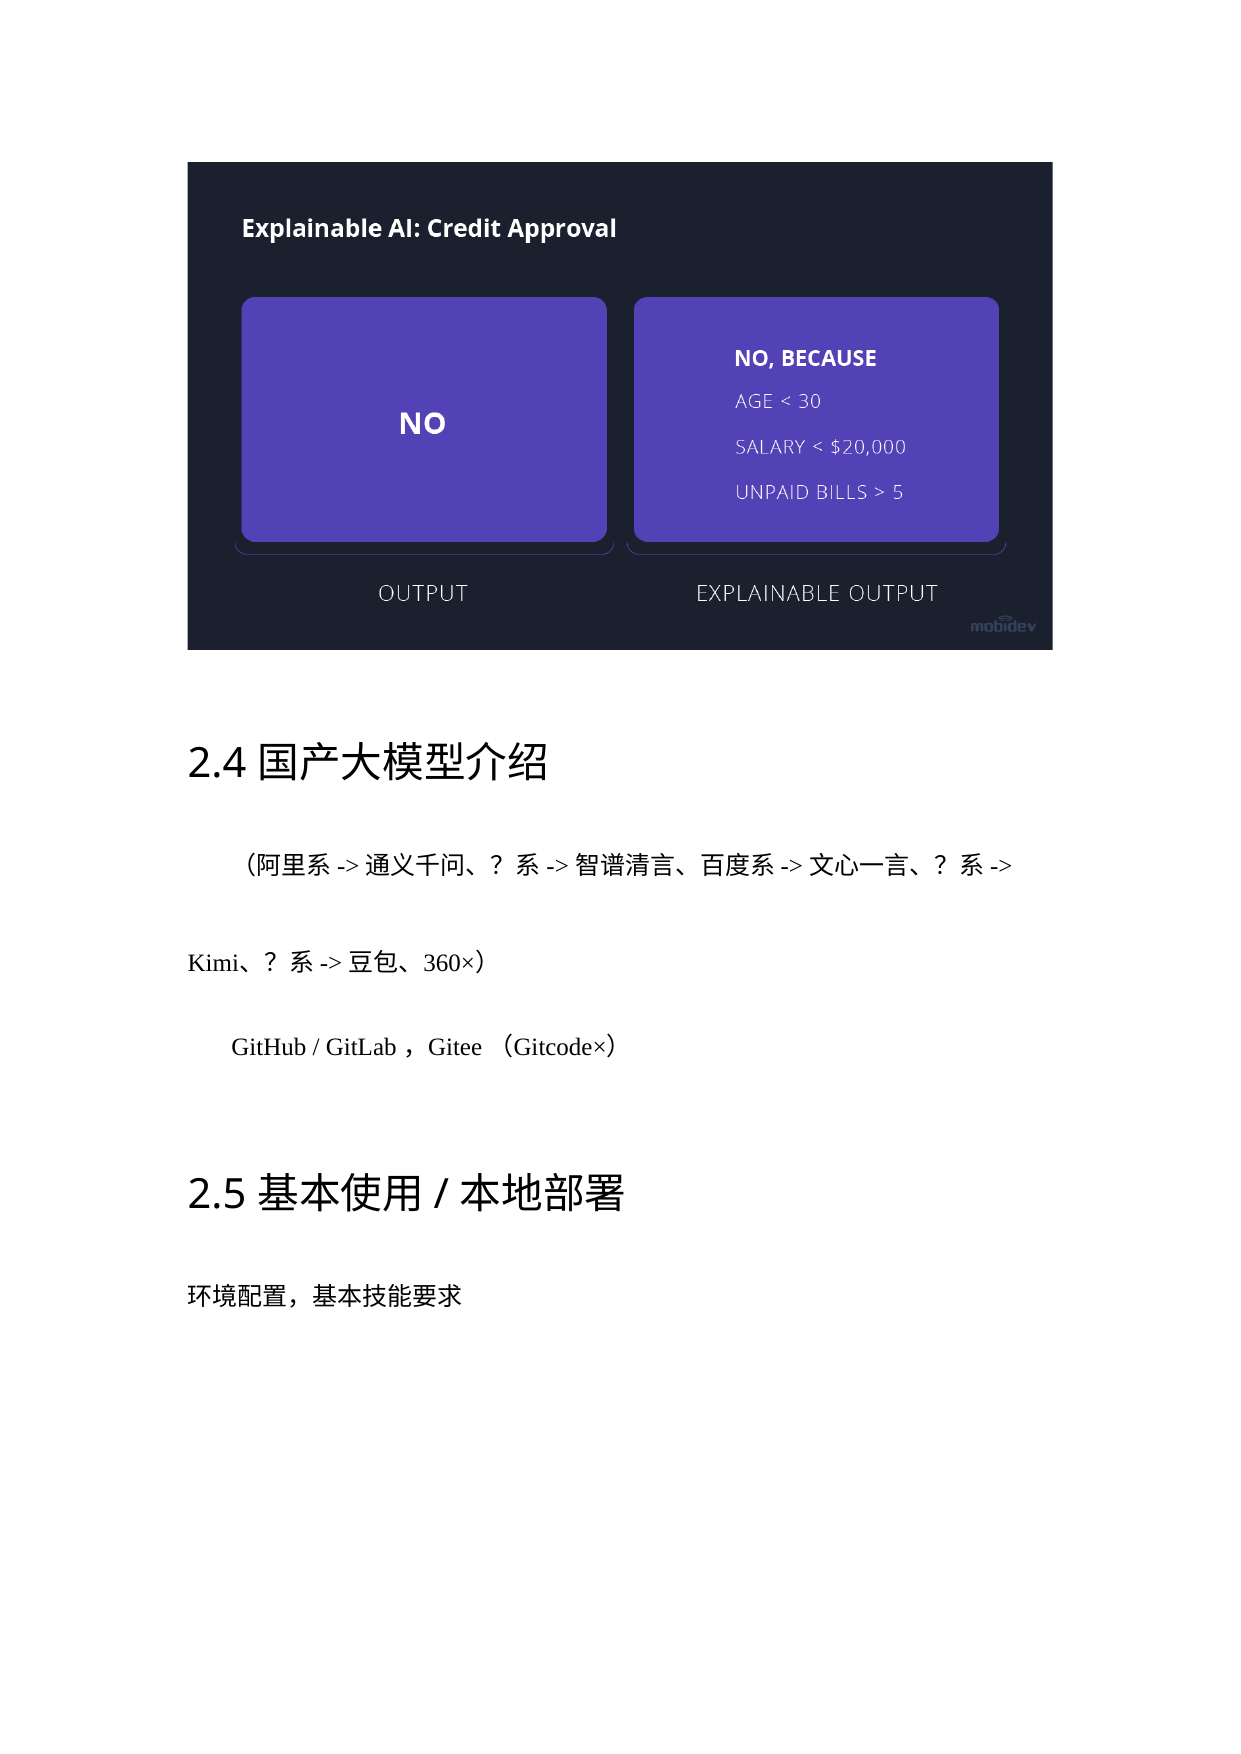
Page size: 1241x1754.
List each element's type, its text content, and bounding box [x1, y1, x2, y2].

subtitle 2.5 基本使用 / 本地部署 [187, 1158, 1053, 1223]
text （阿里系 -> 通义千问、？系 -> 智谱清言、百度系 -> 文心一言、？系 -> Kimi、？系 -> 豆包、360×） [187, 831, 1053, 993]
text 环境配置，基本技能要求 [187, 1262, 1053, 1327]
text GitHub / GitLab ，Gitee （Gitcode×） [187, 1012, 1053, 1077]
picture [187, 162, 1053, 650]
subtitle 2.4 国产大模型介绍 [187, 727, 1053, 792]
